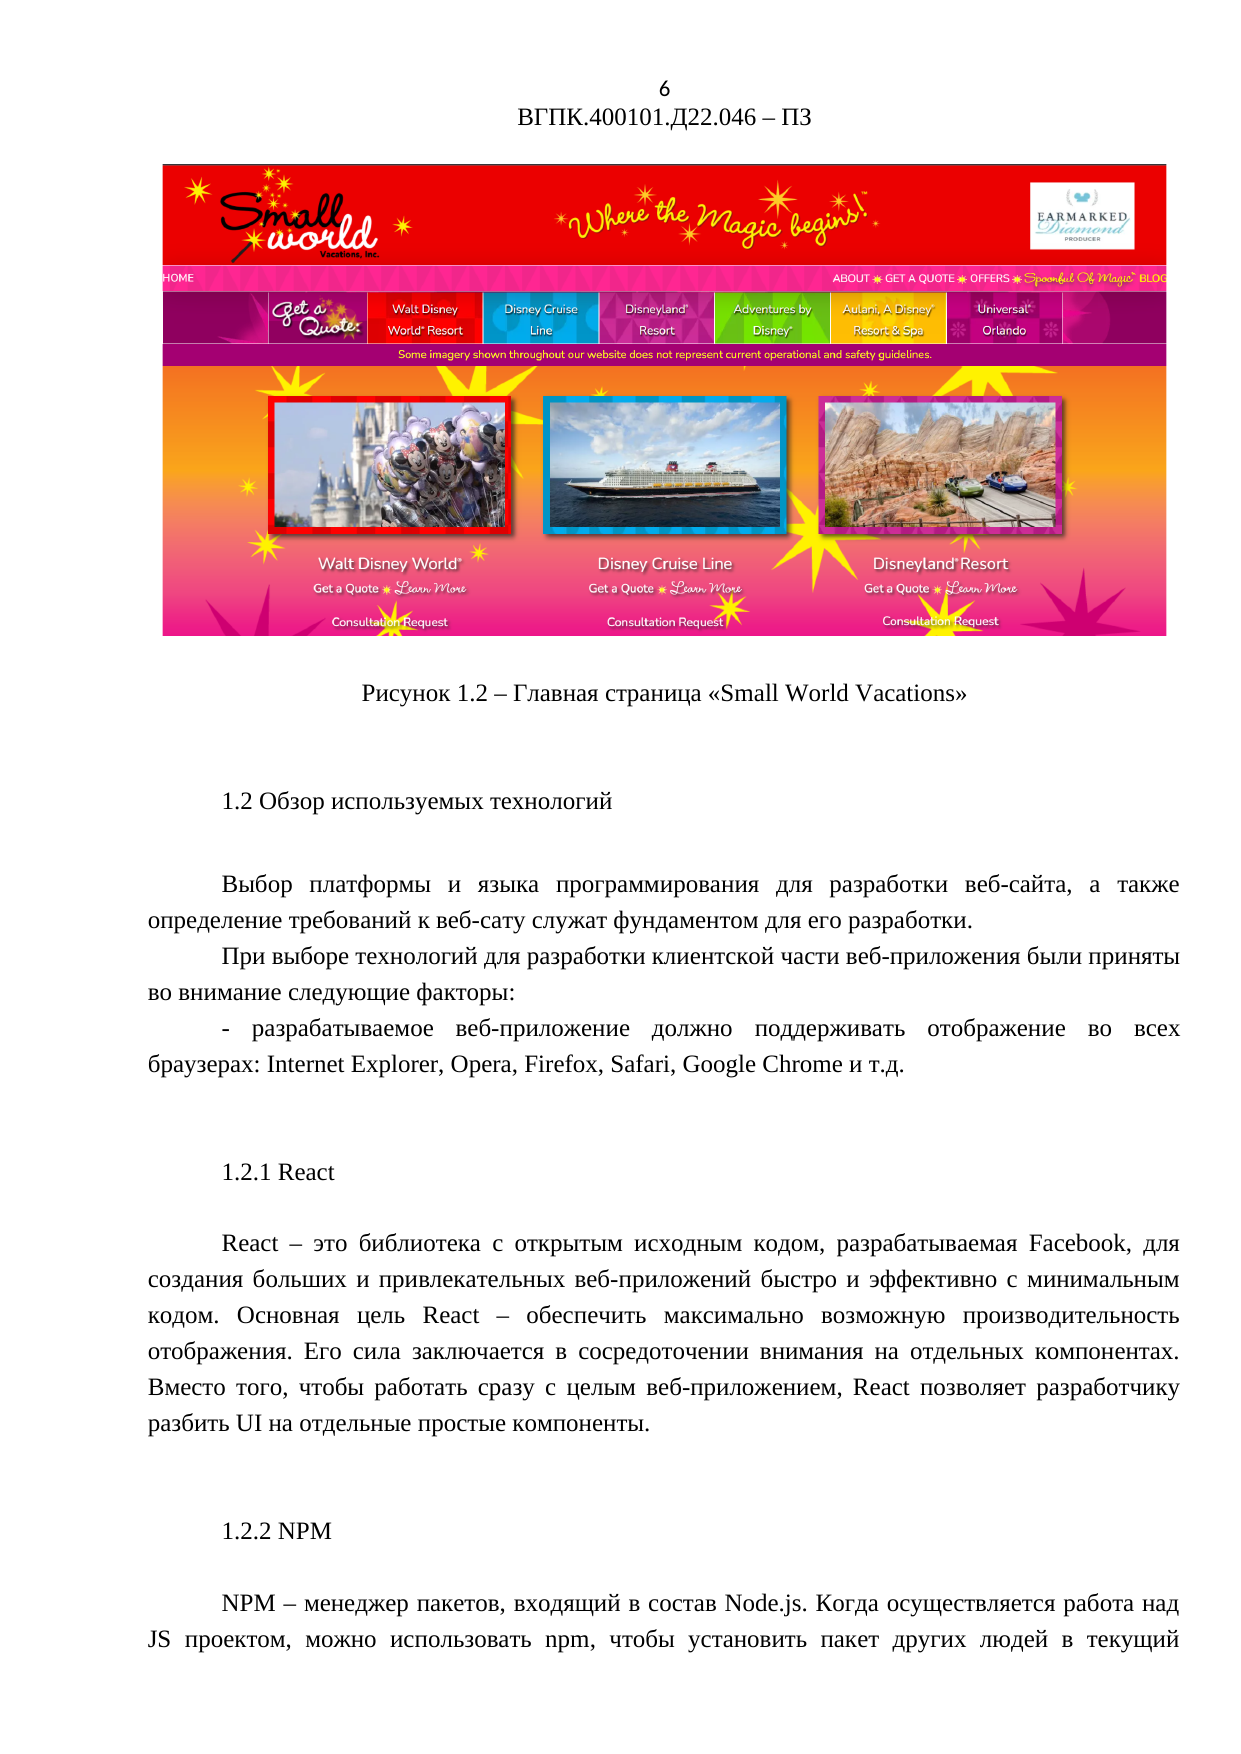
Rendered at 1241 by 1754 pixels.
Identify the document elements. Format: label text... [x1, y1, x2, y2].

text - разрабатываемое веб-приложение должно поддерживать отображение во всех браузерах: Internet Explorer, Opera, Firefox, Safari, Google Chrome и т.д. [148, 1013, 1181, 1077]
text Выбор платформы и языка программирования для разработки веб-сайта, а также определение требований к веб-сату служат фундаментом для его разработки. [148, 869, 1181, 934]
picture [162, 164, 1167, 636]
subtitle 1.2 Обзор используемых технологий [148, 786, 1181, 815]
text React – это библиотека с открытым исходным кодом, разрабатываемая Facebook, для создания больших и привлекательных веб-приложений быстро и эффективно с минимальным кодом. Основная цель React – обеспечить максимально возможную производительность отображения. Его сила заключается в сосредоточении внимания на отдельных компонентах. Вместо того, чтобы работать сразу с целым веб-приложением, React позволяет разработчику разбить UI на отдельные простые компоненты. [148, 1228, 1181, 1437]
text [148, 1588, 1181, 1652]
text При выборе технологий для разработки клиентской части веб-приложения были приняты во внимание следующие факторы: [148, 941, 1181, 1006]
text 1.2.1 React [148, 1157, 1181, 1185]
text 1.2.2 NPM [148, 1516, 1181, 1545]
text Рисунок 1.2 – Главная страница «Small World Vacations» [148, 678, 1181, 707]
